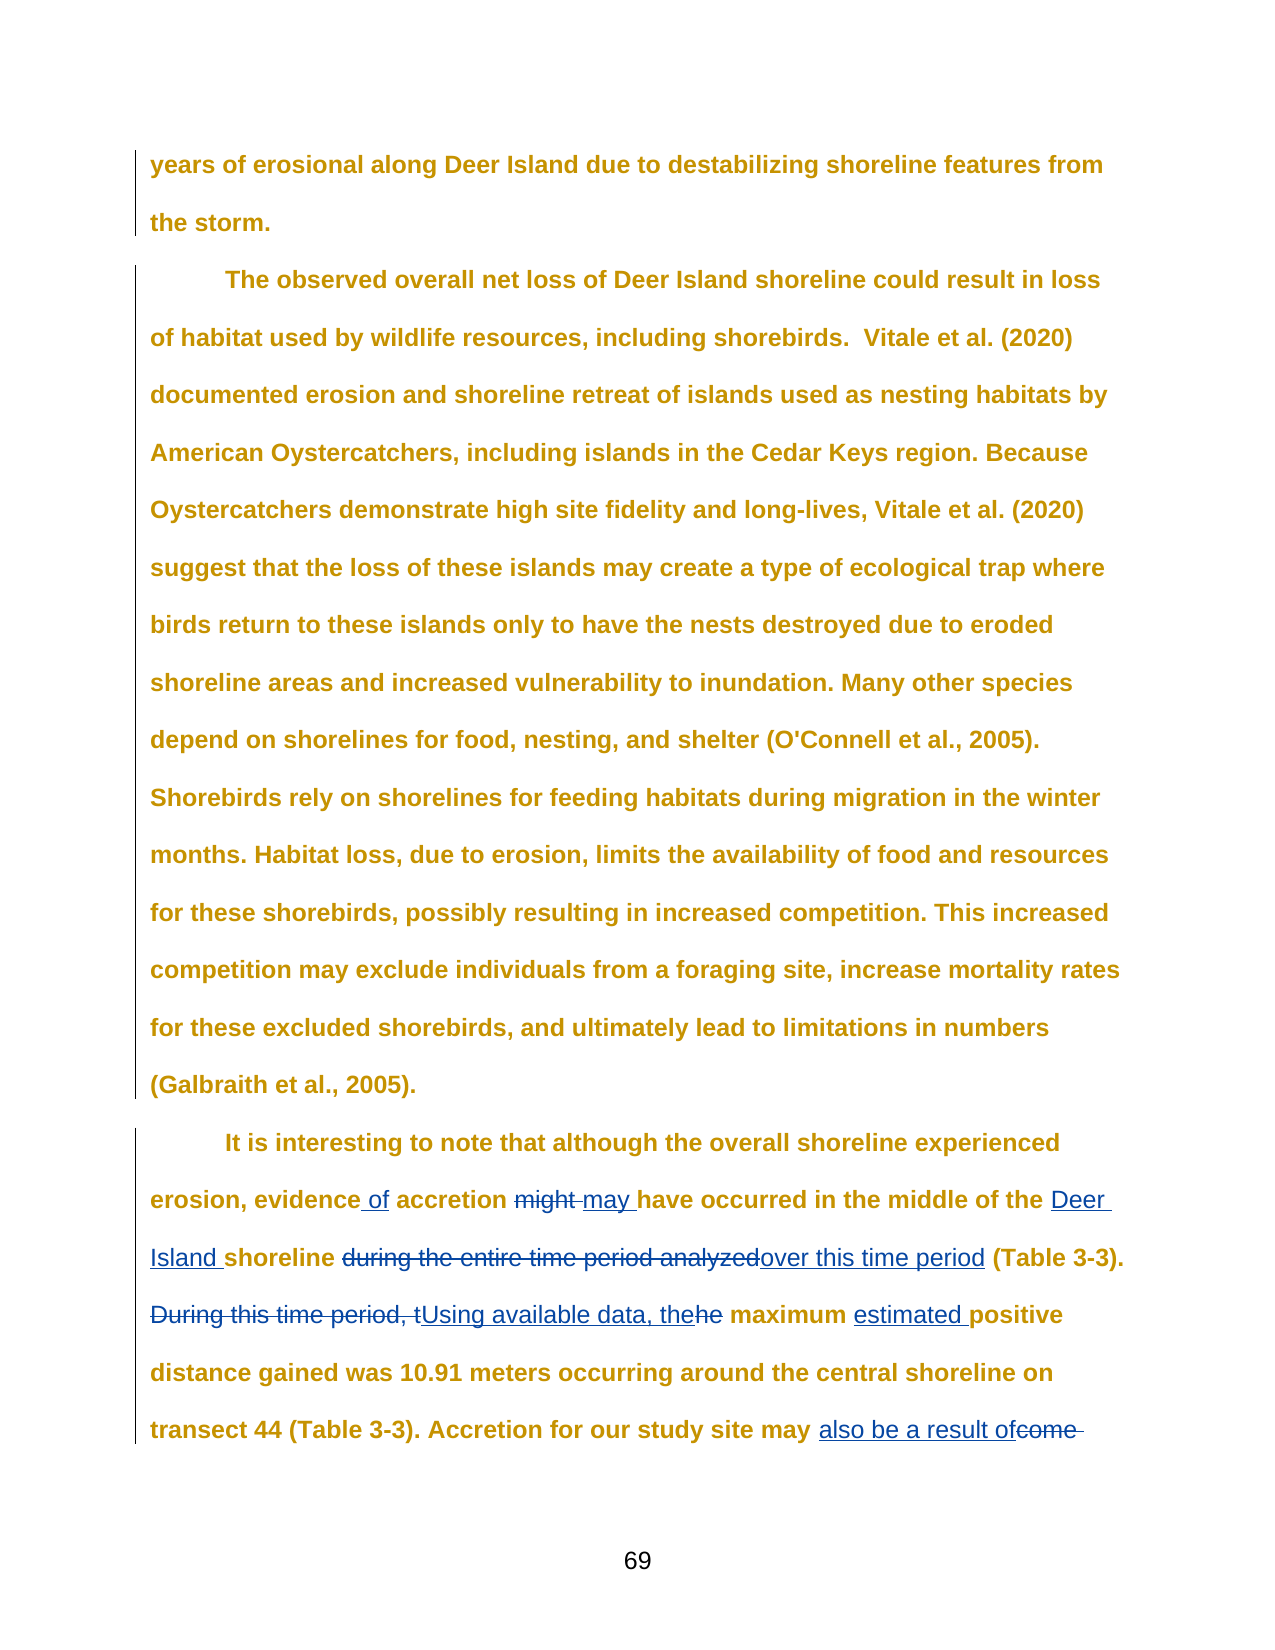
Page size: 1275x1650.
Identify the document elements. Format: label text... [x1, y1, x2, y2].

text The observed overall net loss of Deer Island shoreline could result in loss of habitat used by wildlife resources, including shorebirds. Vitale et al. (2020) documented erosion and shoreline retreat of islands used as nesting habitats by American Oystercatchers, including islands in the Cedar Keys region. Because Oystercatchers demonstrate high site fidelity and long-lives, Vitale et al. (2020) suggest that the loss of these islands may create a type of ecological trap where birds return to these islands only to have the nests destroyed due to eroded shoreline areas and increased vulnerability to inundation. Many other species depend on shorelines for food, nesting, and shelter (O'Connell et al., 2005). Shorebirds rely on shorelines for feeding habitats during migration in the winter months. Habitat loss, due to erosion, limits the availability of food and resources for these shorebirds, possibly resulting in increased competition. This increased competition may exclude individuals from a foraging site, increase mortality rates for these excluded shorebirds, and ultimately lead to limitations in numbers (Galbraith et al., 2005). [150, 265, 1125, 1099]
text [150, 150, 1125, 236]
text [150, 1127, 1125, 1444]
